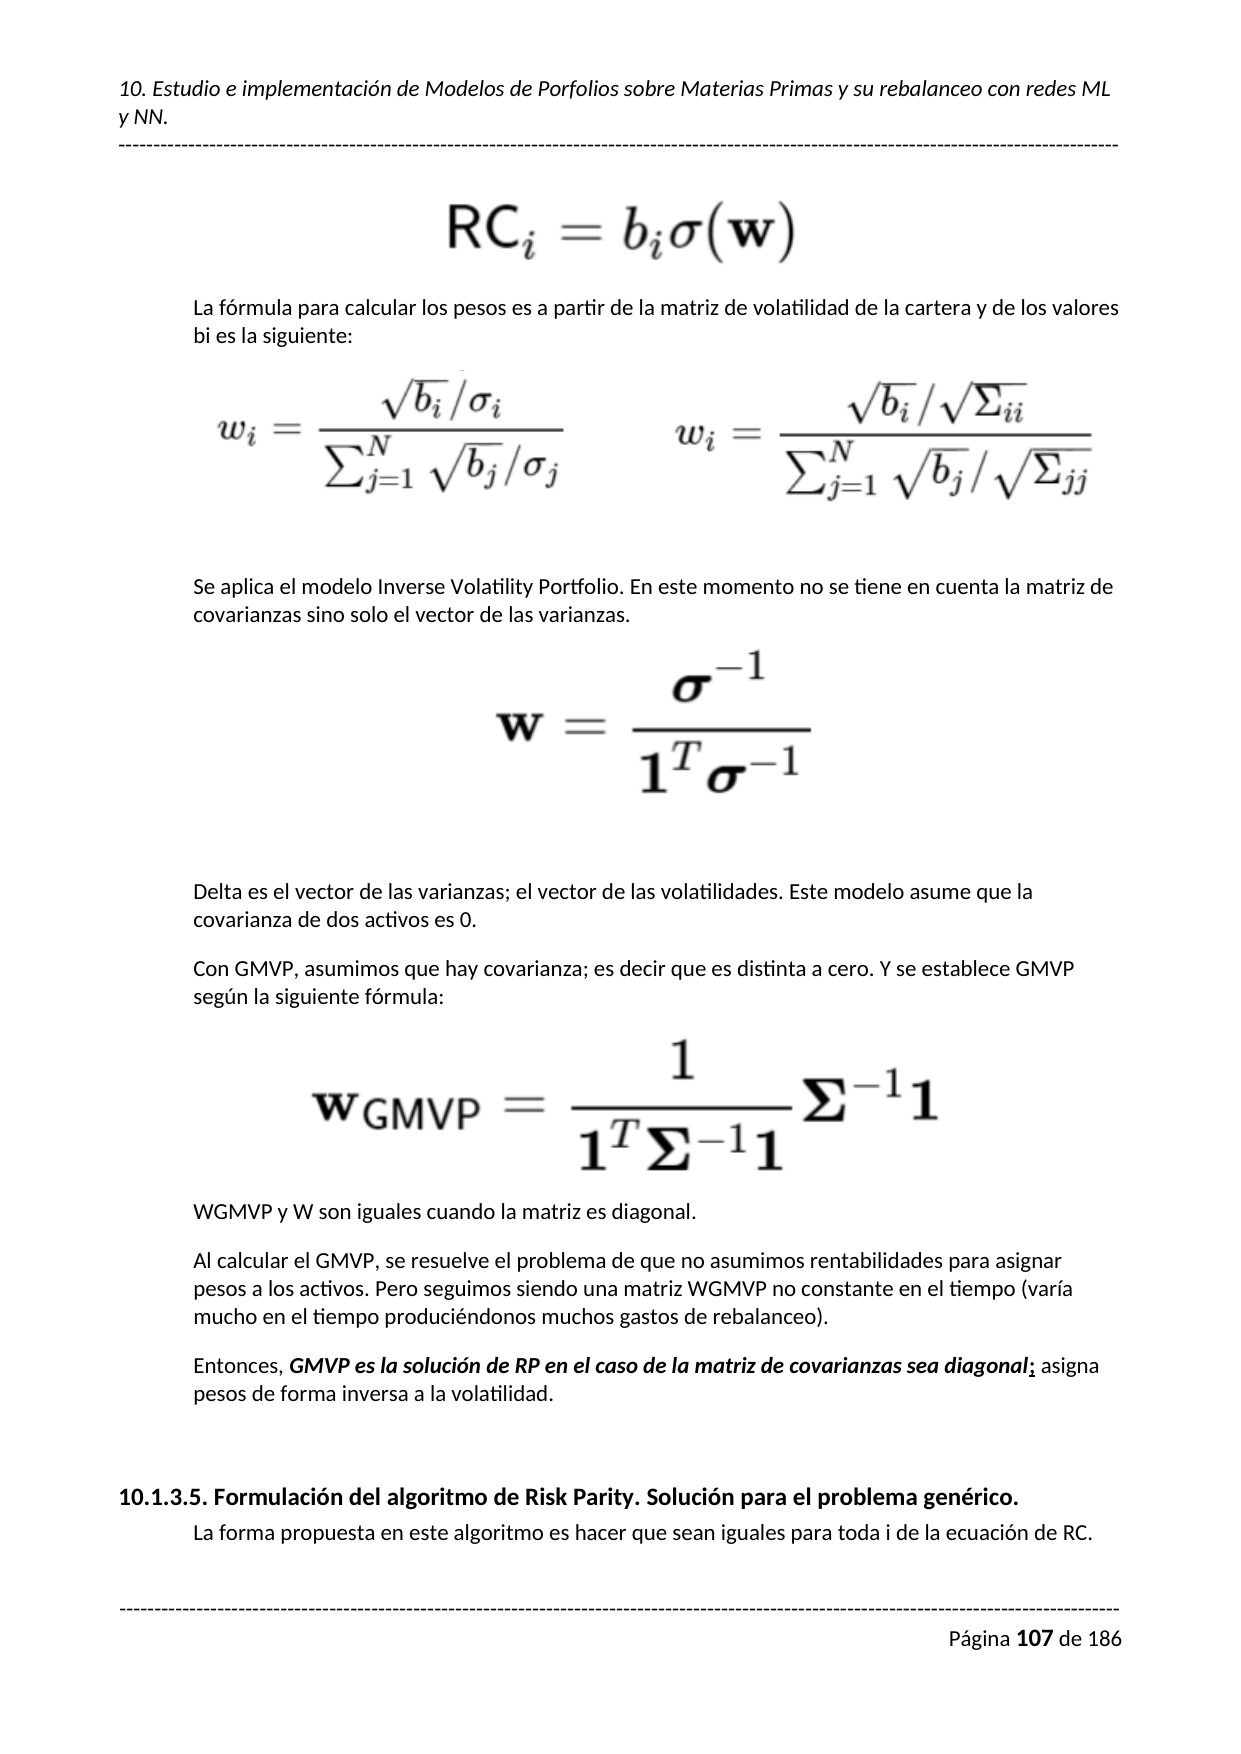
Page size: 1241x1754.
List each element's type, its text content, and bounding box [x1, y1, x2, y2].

text La forma propuesta en este algoritmo es hacer que sean iguales para toda i de la ecuación de RC. [193, 1518, 1122, 1546]
picture [211, 370, 1104, 503]
picture [495, 648, 820, 808]
text La fórmula para calcular los pesos es a partir de la matriz de volatilidad de la cartera y de los valores bi es la siguiente: [193, 293, 1122, 349]
text Con GMVP, asumimos que hay covarianza; es decir que es distinta a cero. Y se establece GMVP según la siguiente fórmula: [193, 954, 1122, 1010]
picture [439, 185, 801, 273]
subtitle 10.1.3.5. Formulación del algoritmo de Risk Parity. Solución para el problema genérico. [118, 1481, 1122, 1511]
picture [298, 1030, 942, 1177]
text Se aplica el modelo Inverse Volatility Portfolio. En este momento no se tiene en cuenta la matriz de covarianzas sino solo el vector de las varianzas. [193, 572, 1122, 628]
text Delta es el vector de las varianzas; el vector de las volatilidades. Este modelo asume que la covarianza de dos activos es 0. [193, 877, 1122, 933]
text Al calcular el GMVP, se resuelve el problema de que no asumimos rentabilidades para asignar pesos a los activos. Pero seguimos siendo una matriz WGMVP no constante en el tiempo (varía mucho en el tiempo produciéndonos muchos gastos de rebalanceo). [193, 1246, 1122, 1330]
text Entonces, GMVP es la solución de RP en el caso de la matriz de covarianzas sea diagonal; asigna pesos de forma inversa a la volatilidad. [193, 1351, 1122, 1407]
text WGMVP y W son iguales cuando la matriz es diagonal. [118, 1197, 1122, 1225]
